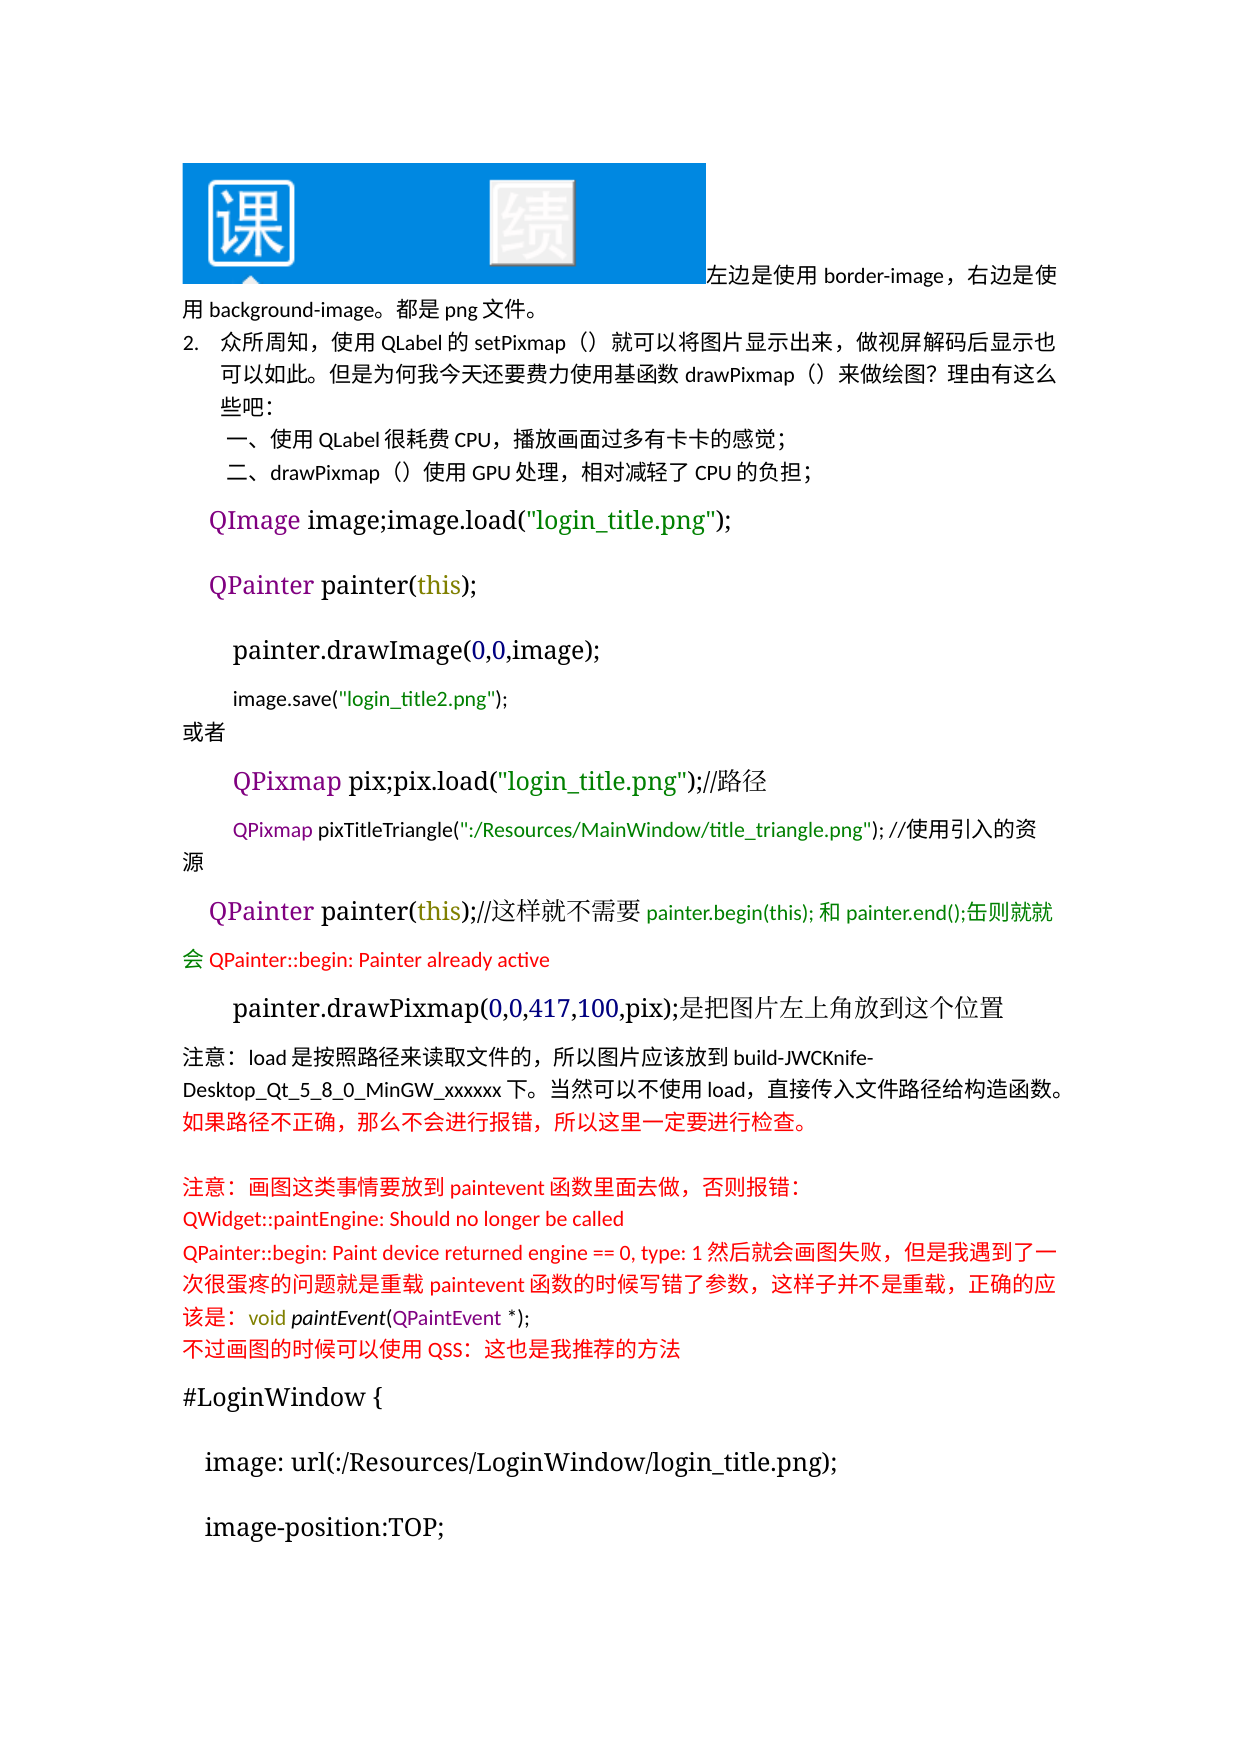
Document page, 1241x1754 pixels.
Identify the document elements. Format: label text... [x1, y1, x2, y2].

text QWidget::paintEngine: Should no longer be called [183, 1202, 1058, 1234]
text 一、使用QLabel很耗费CPU，播放画面过多有卡卡的感觉； [183, 422, 1058, 454]
text QPainter painter(this);//这样就不需要painter.begin(this); 和 painter.end();缶则就就会QPainter::begin: Painter already active [183, 877, 1058, 974]
text image: url(:/Resources/LoginWindow/login_title.png); [204, 1429, 1058, 1494]
picture [182, 163, 706, 284]
text QPixmap pixTitleTriangle(":/Resources/MainWindow/title_triangle.png"); //使用引入的资源 [183, 812, 1058, 877]
text QPainter painter(this); [183, 552, 1058, 617]
text 注意：画图这类事情要放到paintevent函数里面去做，否则报错： [183, 1169, 1058, 1202]
text 不过画图的时候可以使用QSS：这也是我推荐的方法 [183, 1332, 1058, 1364]
text painter.drawPixmap(0,0,417,100,pix);是把图片左上角放到这个位置 [183, 974, 1058, 1039]
text painter.drawImage(0,0,image); [183, 617, 1058, 682]
text QPainter::begin: Paint device returned engine == 0, type: 1然后就会画图失败，但是我遇到了一次很蛋疼的问题就是重载paintevent函数的时候写错了参数，这样子并不是重载，正确的应该是：void paintEvent(QPaintEvent *); [183, 1234, 1058, 1332]
text QImage image;image.load("login_title.png"); [183, 487, 1058, 552]
text image-position:TOP; [204, 1494, 1058, 1559]
text 注意：load是按照路径来读取文件的，所以图片应该放到build-JWCKnife-Desktop_Qt_5_8_0_MinGW_xxxxxx下。当然可以不使用load，直接传入文件路径给构造函数。如果路径不正确，那么不会进行报错，所以这里一定要进行检查。 [183, 1039, 1058, 1137]
list 众所周知，使用QLabel的setPixmap（）就可以将图片显示出来，做视屏解码后显示也可以如此。但是为何我今天还要费力使用基函数drawPixmap（）来做绘图？理由有这么些吧： [183, 324, 1058, 422]
text #LoginWindow { [183, 1364, 1058, 1429]
text 二、drawPixmap（）使用GPU处理，相对减轻了CPU的负担； [183, 454, 1058, 487]
text QPixmap pix;pix.load("login_title.png");//路径 [183, 747, 1058, 812]
text image.save("login_title2.png"); [183, 682, 1058, 714]
text 或者 [183, 714, 1058, 747]
